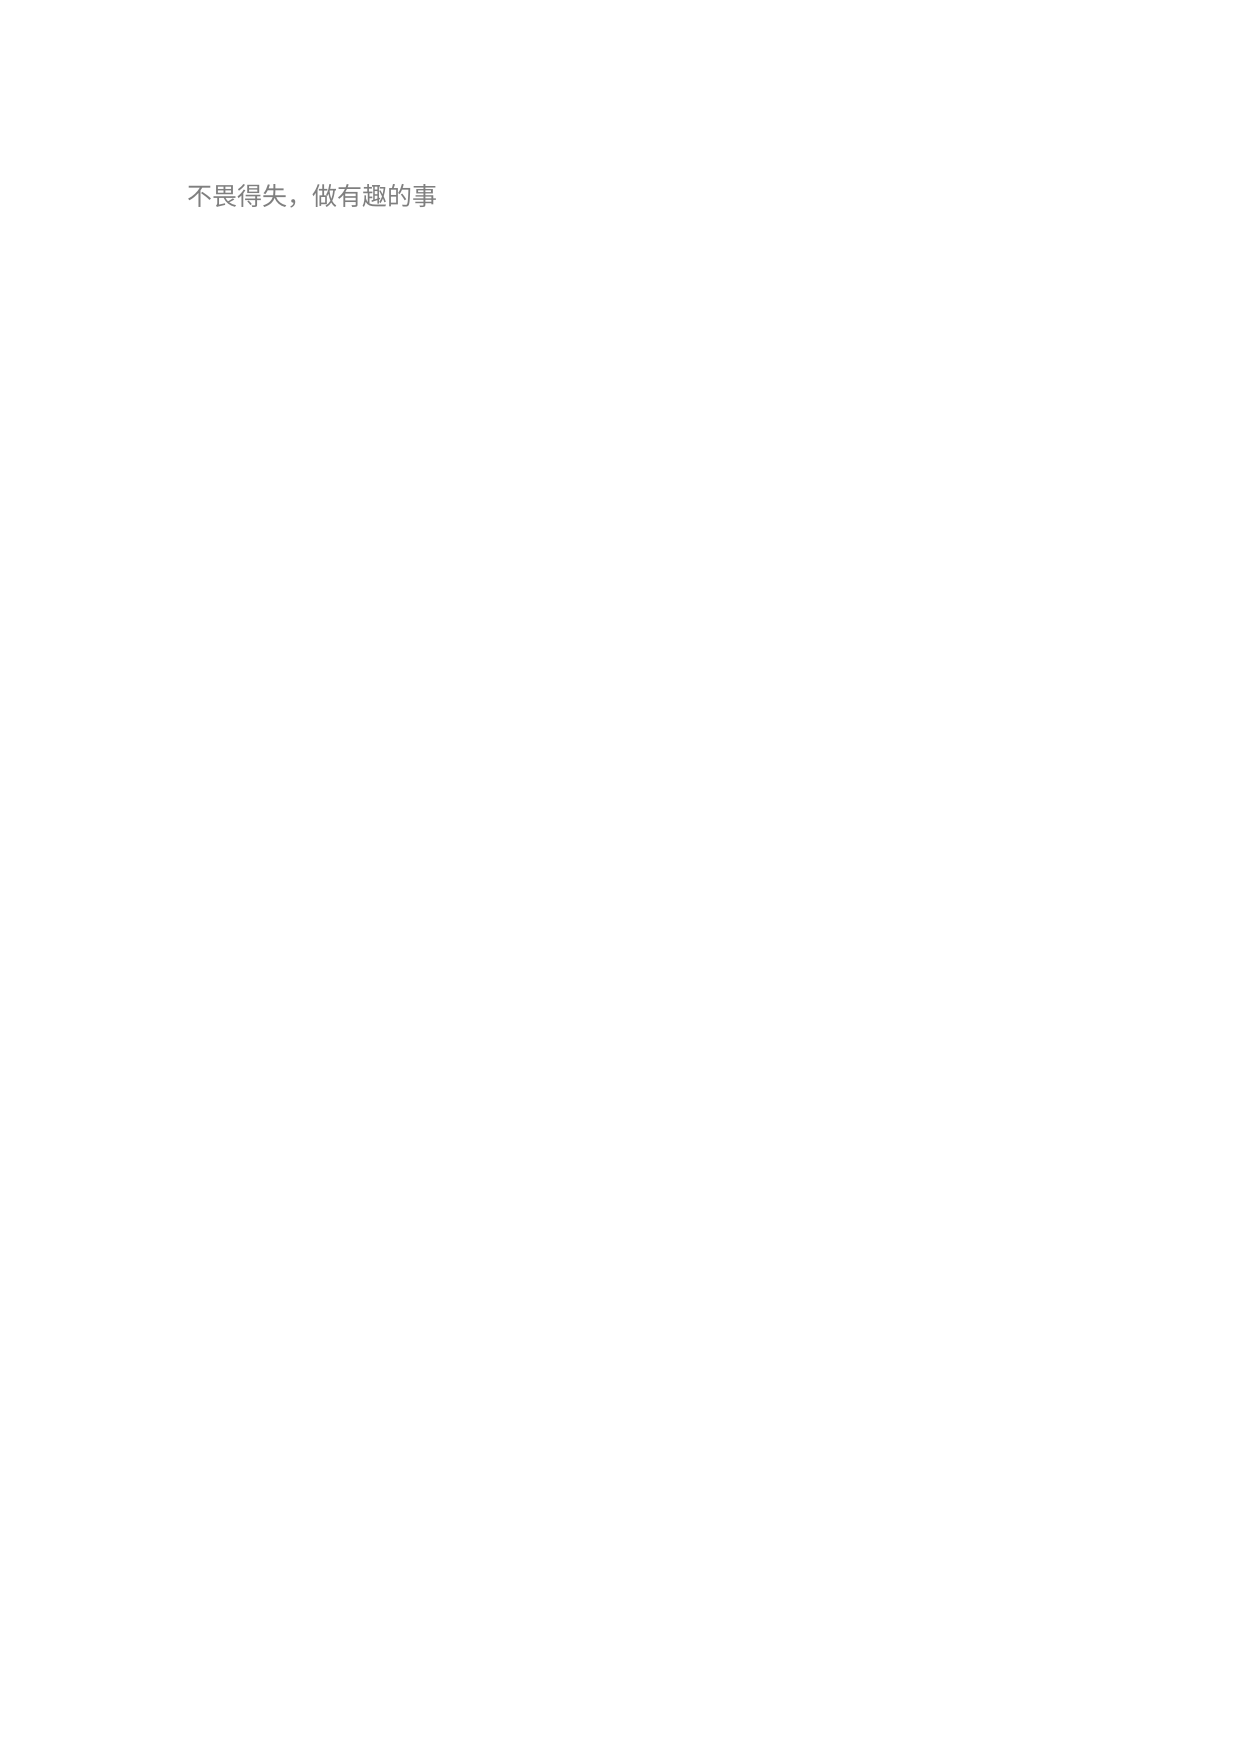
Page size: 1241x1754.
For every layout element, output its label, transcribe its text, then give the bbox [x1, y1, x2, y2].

text 不畏得失，做有趣的事 [187, 162, 1053, 227]
